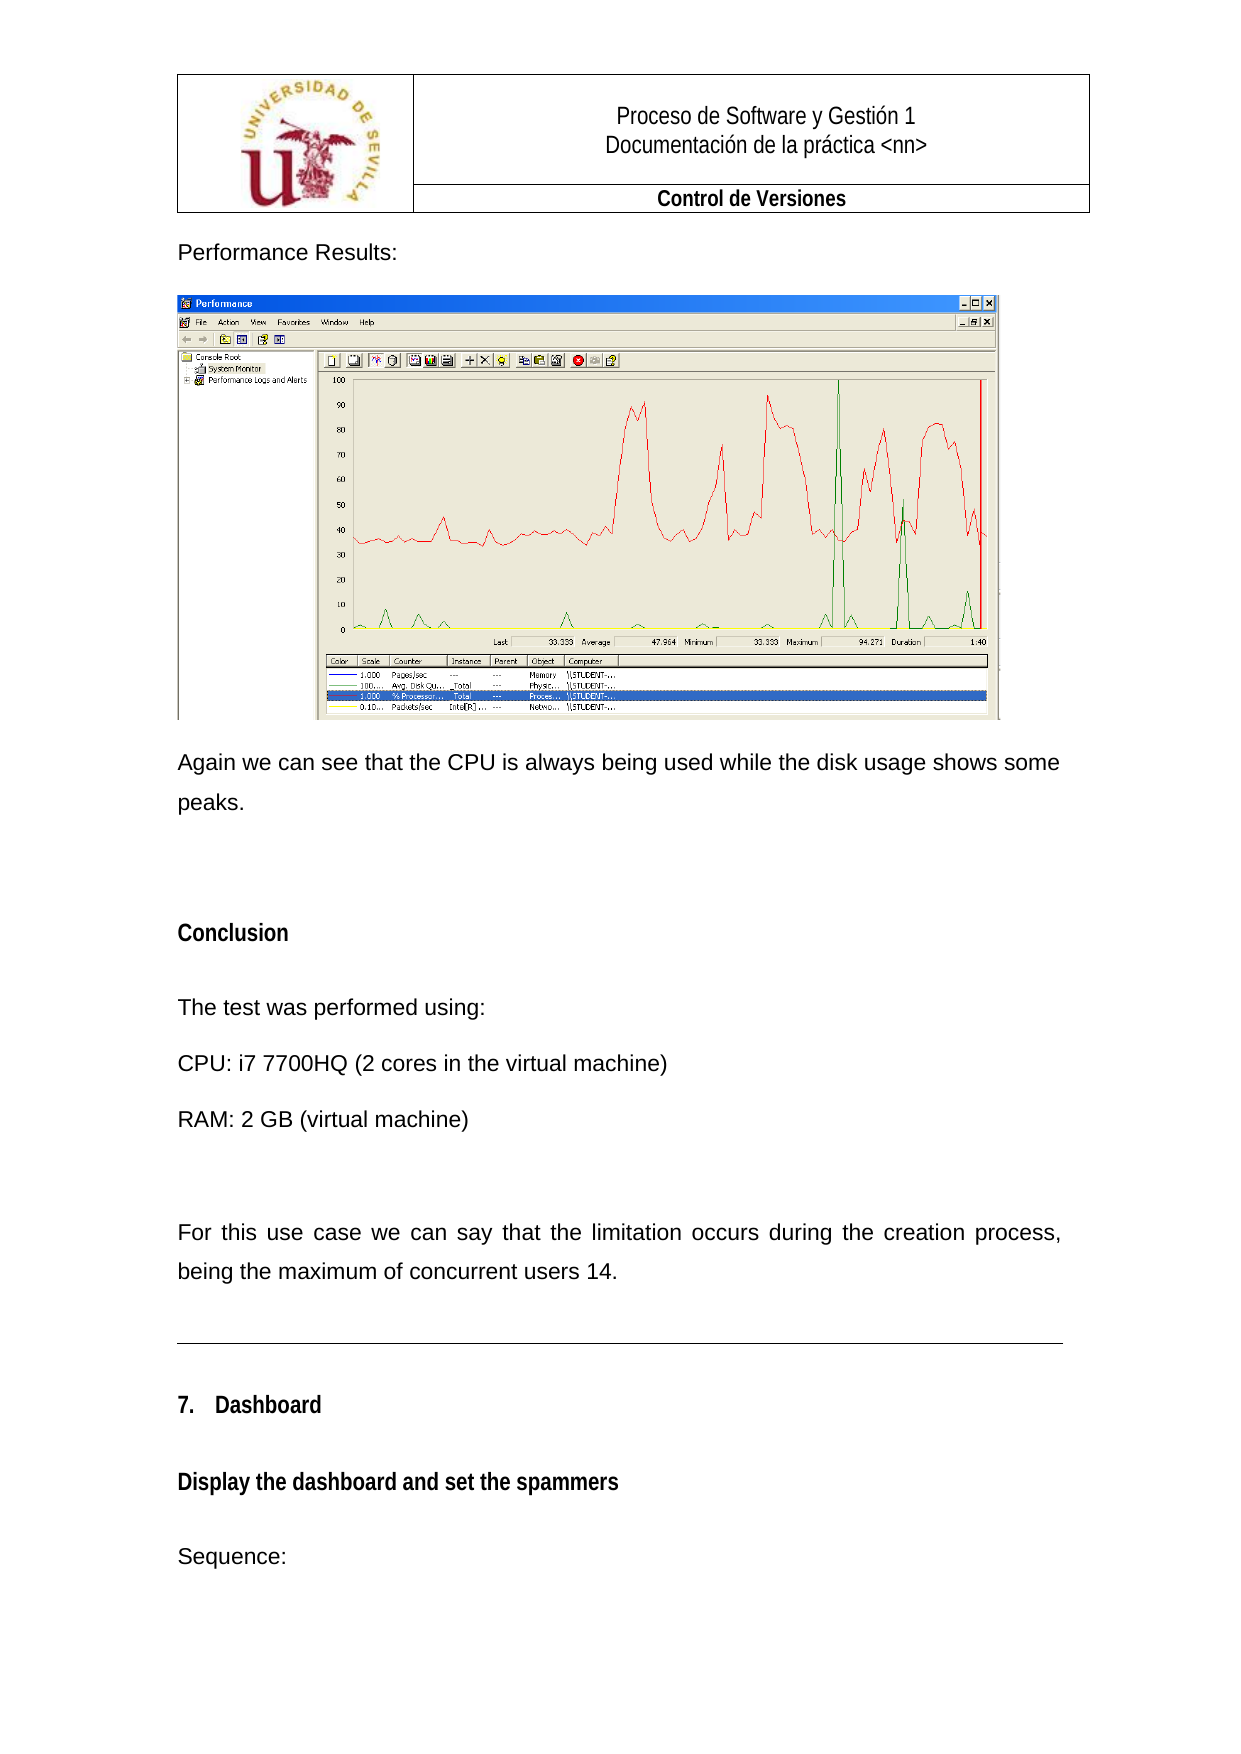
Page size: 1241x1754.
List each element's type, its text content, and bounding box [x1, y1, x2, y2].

text RAM: 2 GB (virtual machine) [177, 1106, 1063, 1132]
subtitle Display the dashboard and set the spammers [177, 1467, 1063, 1495]
text For this use case we can say that the limitation occurs during the creation process, being the maximum of concurrent users 14. [177, 1218, 1063, 1284]
picture [240, 79, 381, 208]
subtitle Conclusion [177, 918, 1063, 946]
text CPU: i7 7700HQ (2 cores in the virtual machine) [177, 1050, 1063, 1076]
text The test was performed using: [177, 994, 1063, 1020]
subtitle Dashboard [177, 1391, 1063, 1419]
text Again we can see that the CPU is always being used while the disk usage shows some peaks. [177, 749, 1063, 815]
picture [177, 295, 1001, 720]
text Performance Results: [177, 239, 1063, 266]
text Sequence: [177, 1543, 1063, 1569]
